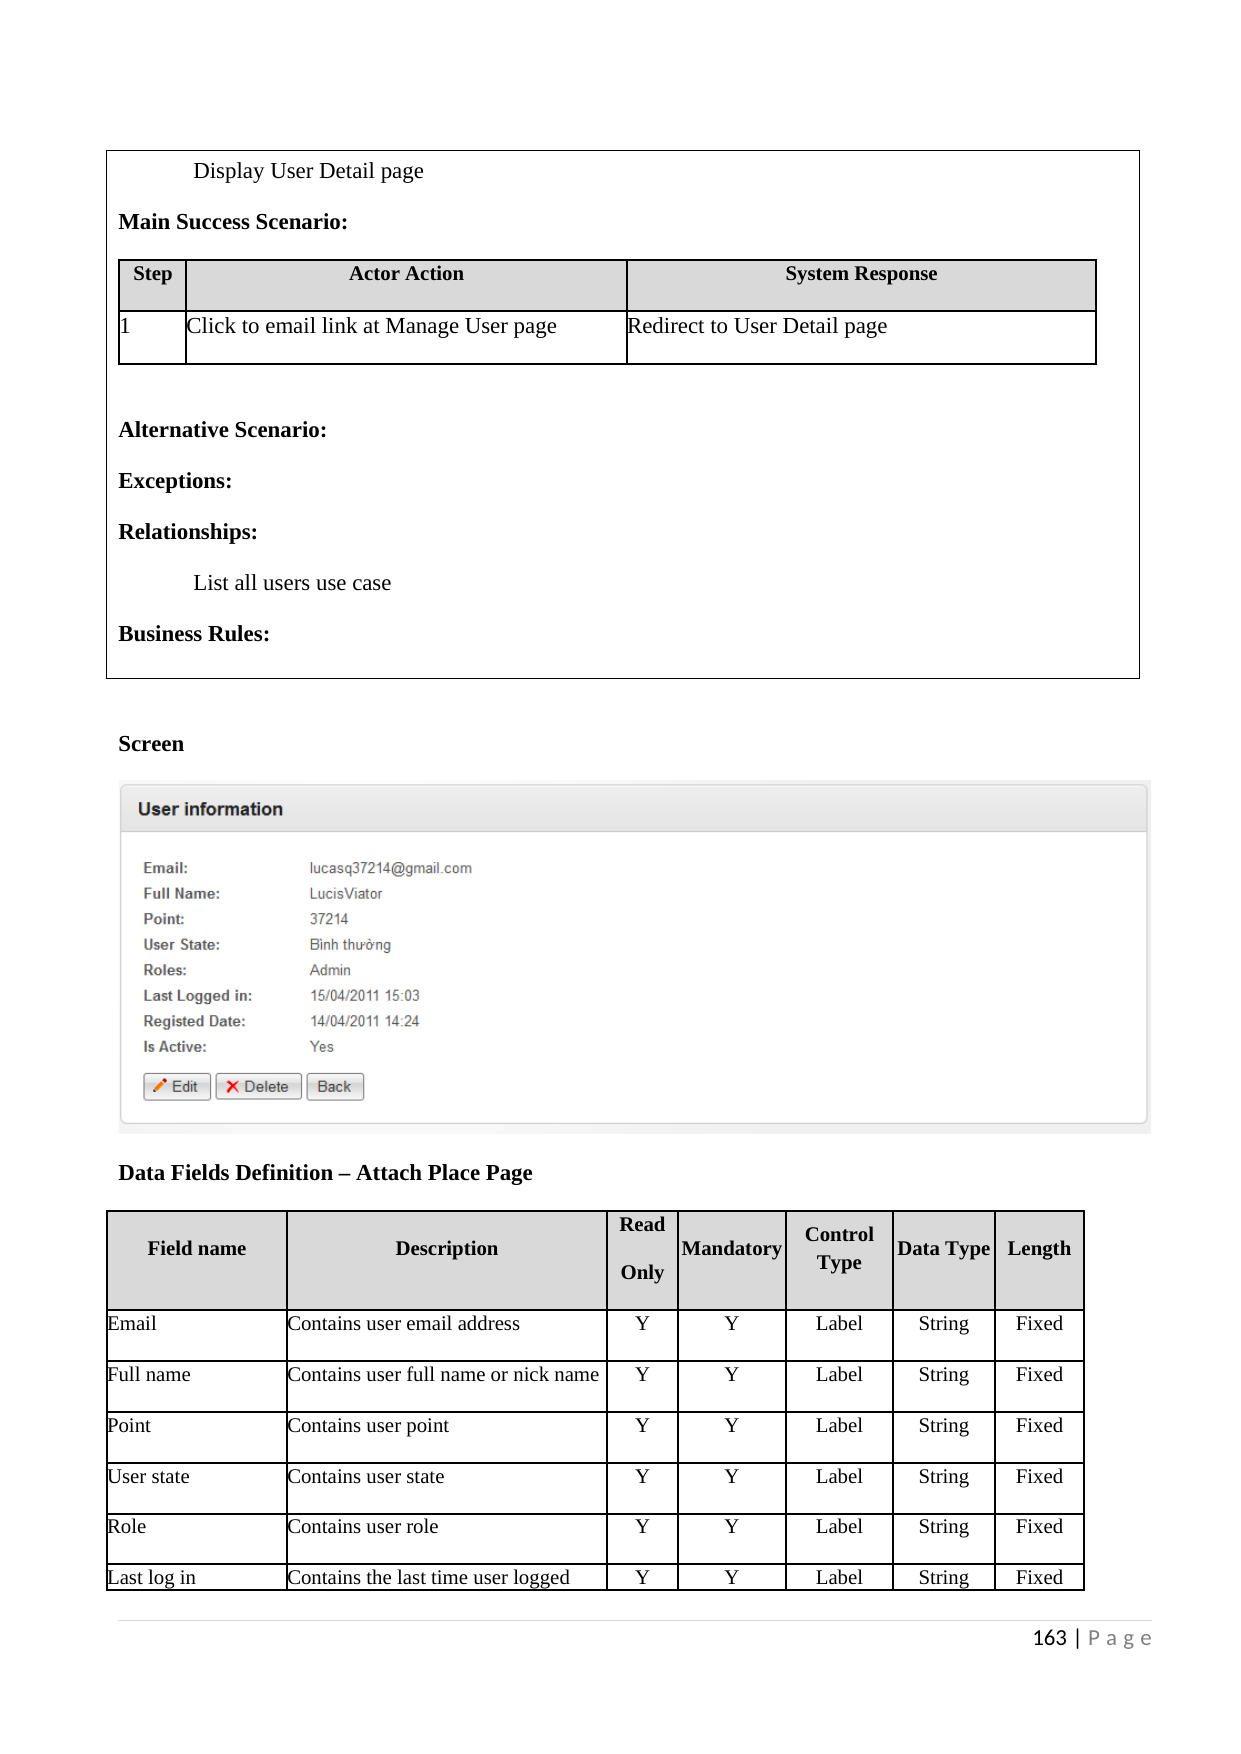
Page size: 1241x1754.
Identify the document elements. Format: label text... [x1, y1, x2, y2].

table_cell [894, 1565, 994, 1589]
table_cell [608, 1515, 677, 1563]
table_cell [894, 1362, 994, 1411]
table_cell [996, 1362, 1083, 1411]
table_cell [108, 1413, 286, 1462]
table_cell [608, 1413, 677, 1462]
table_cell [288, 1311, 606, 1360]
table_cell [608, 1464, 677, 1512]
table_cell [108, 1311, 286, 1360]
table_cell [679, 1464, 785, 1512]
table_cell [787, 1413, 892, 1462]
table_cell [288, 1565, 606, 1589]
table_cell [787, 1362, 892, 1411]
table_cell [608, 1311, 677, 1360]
text Screen [118, 729, 1152, 756]
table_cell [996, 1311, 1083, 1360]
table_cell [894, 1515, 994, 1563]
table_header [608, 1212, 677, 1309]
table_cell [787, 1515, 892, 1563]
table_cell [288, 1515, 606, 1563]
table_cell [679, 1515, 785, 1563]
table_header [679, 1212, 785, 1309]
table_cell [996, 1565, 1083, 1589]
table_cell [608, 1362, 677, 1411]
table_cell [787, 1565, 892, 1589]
text Data Fields Definition – Attach Place Page [118, 1159, 1152, 1185]
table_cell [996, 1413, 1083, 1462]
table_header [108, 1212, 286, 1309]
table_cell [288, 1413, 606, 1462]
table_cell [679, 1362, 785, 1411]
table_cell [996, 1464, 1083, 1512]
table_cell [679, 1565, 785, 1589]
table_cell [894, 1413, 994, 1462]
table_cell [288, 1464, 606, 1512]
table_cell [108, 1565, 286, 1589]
picture [118, 780, 1152, 1134]
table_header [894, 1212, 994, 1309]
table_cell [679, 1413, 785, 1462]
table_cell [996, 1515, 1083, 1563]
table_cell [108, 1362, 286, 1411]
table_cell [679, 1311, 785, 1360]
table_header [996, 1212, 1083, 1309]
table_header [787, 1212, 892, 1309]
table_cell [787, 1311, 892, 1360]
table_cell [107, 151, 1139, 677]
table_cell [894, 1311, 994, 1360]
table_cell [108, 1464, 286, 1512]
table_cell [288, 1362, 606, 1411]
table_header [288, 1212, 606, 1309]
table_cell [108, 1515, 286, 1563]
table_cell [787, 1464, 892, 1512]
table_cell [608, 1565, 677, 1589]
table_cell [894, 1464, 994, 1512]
